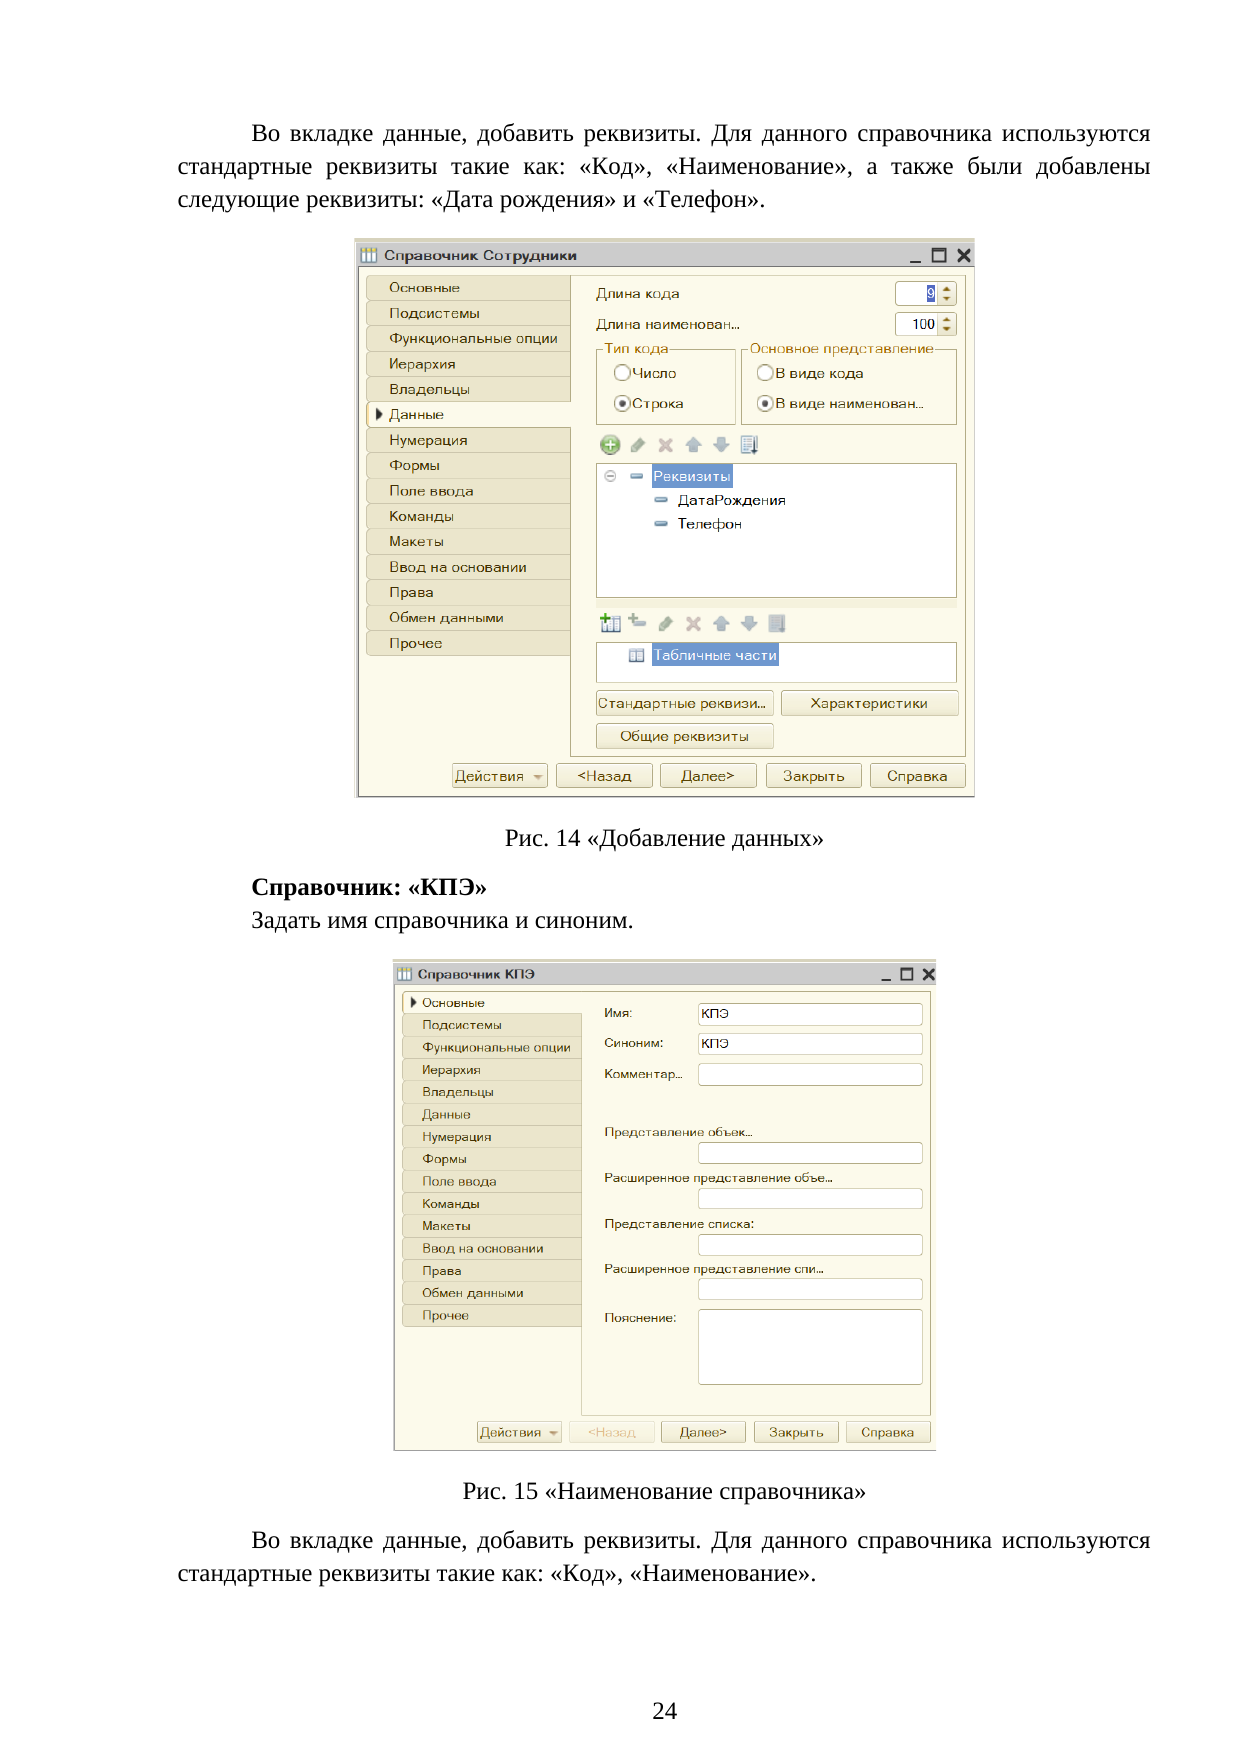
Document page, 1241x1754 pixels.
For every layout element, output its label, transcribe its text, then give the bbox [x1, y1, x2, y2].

text Рис. 15 «Наименование справочника» [177, 1476, 1152, 1504]
text Справочник: «КПЭ» [177, 872, 1152, 901]
picture [392, 959, 937, 1451]
text Рис. 14 «Добавление данных» [177, 823, 1152, 851]
picture [354, 238, 975, 798]
text Задать имя справочника и синоним. [177, 905, 1152, 934]
text Во вкладке данные, добавить реквизиты. Для данного справочника используются стандартные реквизиты такие как: «Код», «Наименование». [177, 1525, 1152, 1587]
text Во вкладке данные, добавить реквизиты. Для данного справочника используются стандартные реквизиты такие как: «Код», «Наименование», а также были добавлены следующие реквизиты: «Дата рождения» и «Телефон». [177, 118, 1152, 213]
